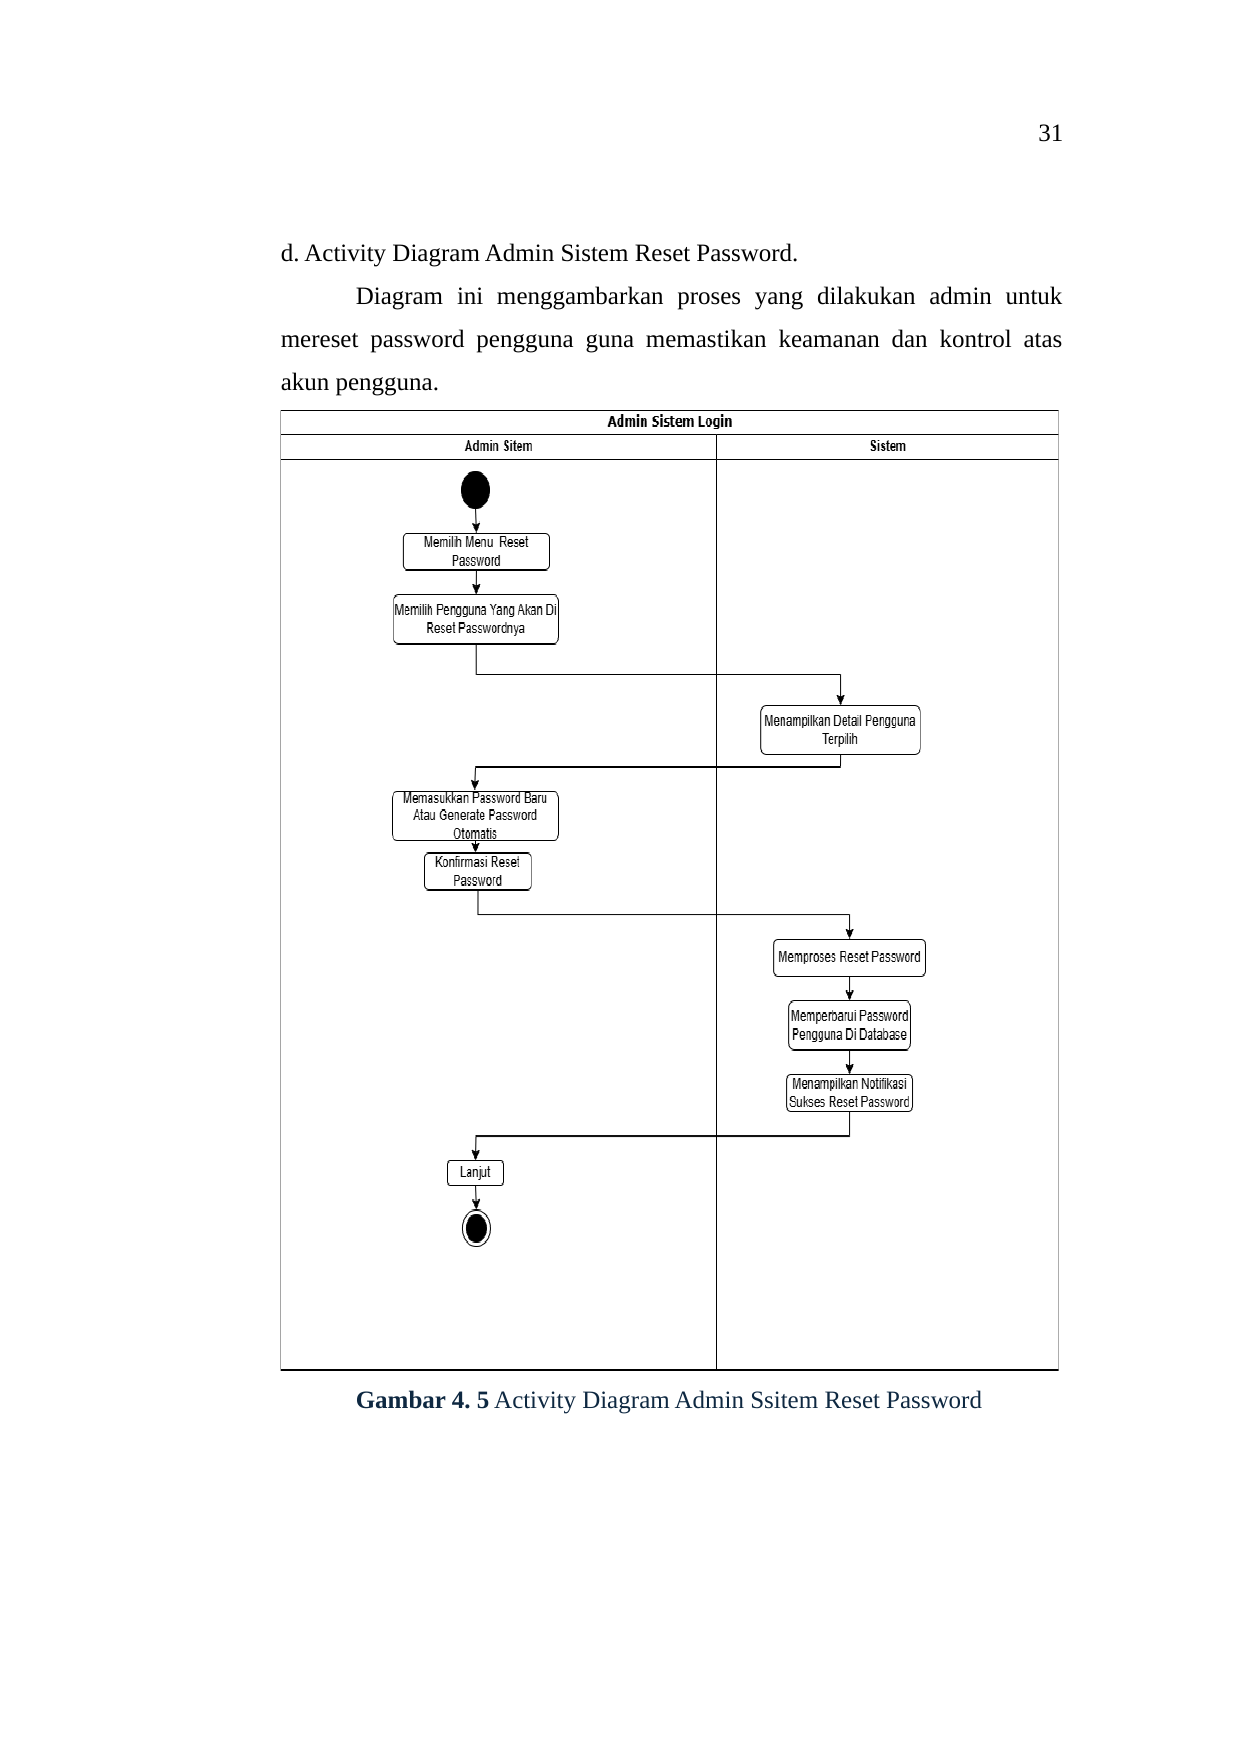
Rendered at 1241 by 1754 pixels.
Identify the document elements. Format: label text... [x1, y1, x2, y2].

text Gambar 4. 5 Activity Diagram Admin Ssitem Reset Password [281, 1385, 1063, 1414]
picture [280, 410, 1059, 1371]
text d. Activity Diagram Admin Sistem Reset Password. [281, 238, 1063, 266]
text Diagram ini menggambarkan proses yang dilakukan admin untuk mereset password pengguna guna memastikan keamanan dan kontrol atas akun pengguna. [281, 281, 1063, 396]
